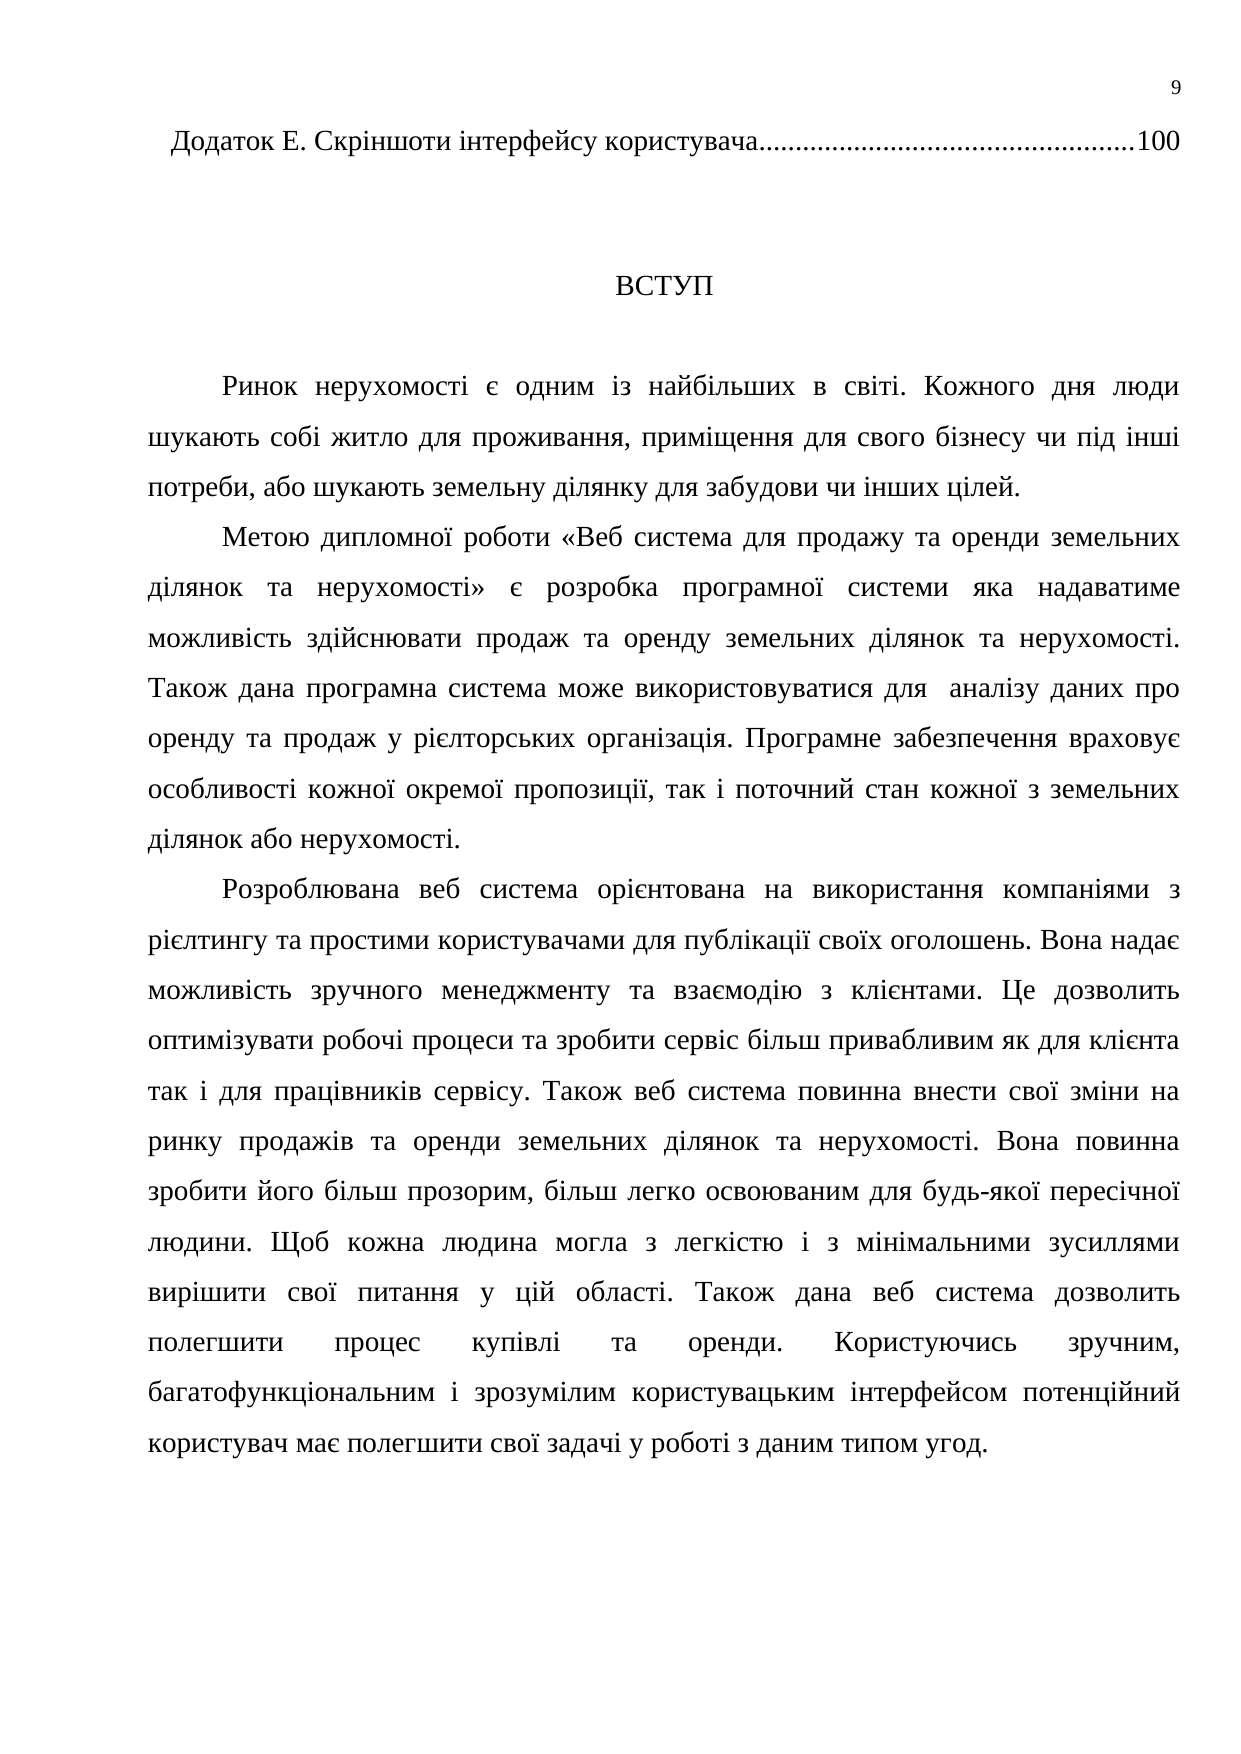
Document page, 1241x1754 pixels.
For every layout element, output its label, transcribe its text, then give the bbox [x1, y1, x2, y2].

subtitle ВСТУП [148, 268, 1181, 301]
text Розроблювана веб система орієнтована на використання компаніями з рієлтингу та простими користувачами для публікації своїх оголошень. Вона надає можливість зручного менеджменту та взаємодію з клієнтами. Це дозволить оптимізувати робочі процеси та зробити сервіс більш привабливим як для клієнта так і для працівників сервісу. Також веб система повинна внести свої зміни на ринку продажів та оренди земельних ділянок та нерухомості. Вона повинна зробити його більш прозорим, більш легко освоюваним для будь-якої пересічної людини. Щоб кожна людина могла з легкістю і з мінімальними зусиллями вирішити свої питання у цій області. Також дана веб система дозволить полегшити процес купівлі та оренди. Користуючись зручним, багатофункціональним і зрозумілим користувацьким інтерфейсом потенційний користувач має полегшити свої задачі у роботі з даним типом угод. [148, 871, 1181, 1458]
text Ринок нерухомості є одним із найбільших в світі. Кожного дня люди шукають собі житло для проживання, приміщення для свого бізнесу чи під інші потреби, або шукають земельну ділянку для забудови чи інших цілей. [148, 368, 1181, 502]
text Метою дипломної роботи «Веб система для продажу та оренди земельних ділянок та нерухомості» є розробка програмної системи яка надаватиме можливість здійснювати продаж та оренду земельних ділянок та нерухомості. Також дана програмна система може використовуватися для аналізу даних про оренду та продаж у рієлторських організація. Програмне забезпечення враховує особливості кожної окремої пропозиції, так і поточний стан кожної з земельних ділянок або нерухомості. [148, 519, 1181, 855]
